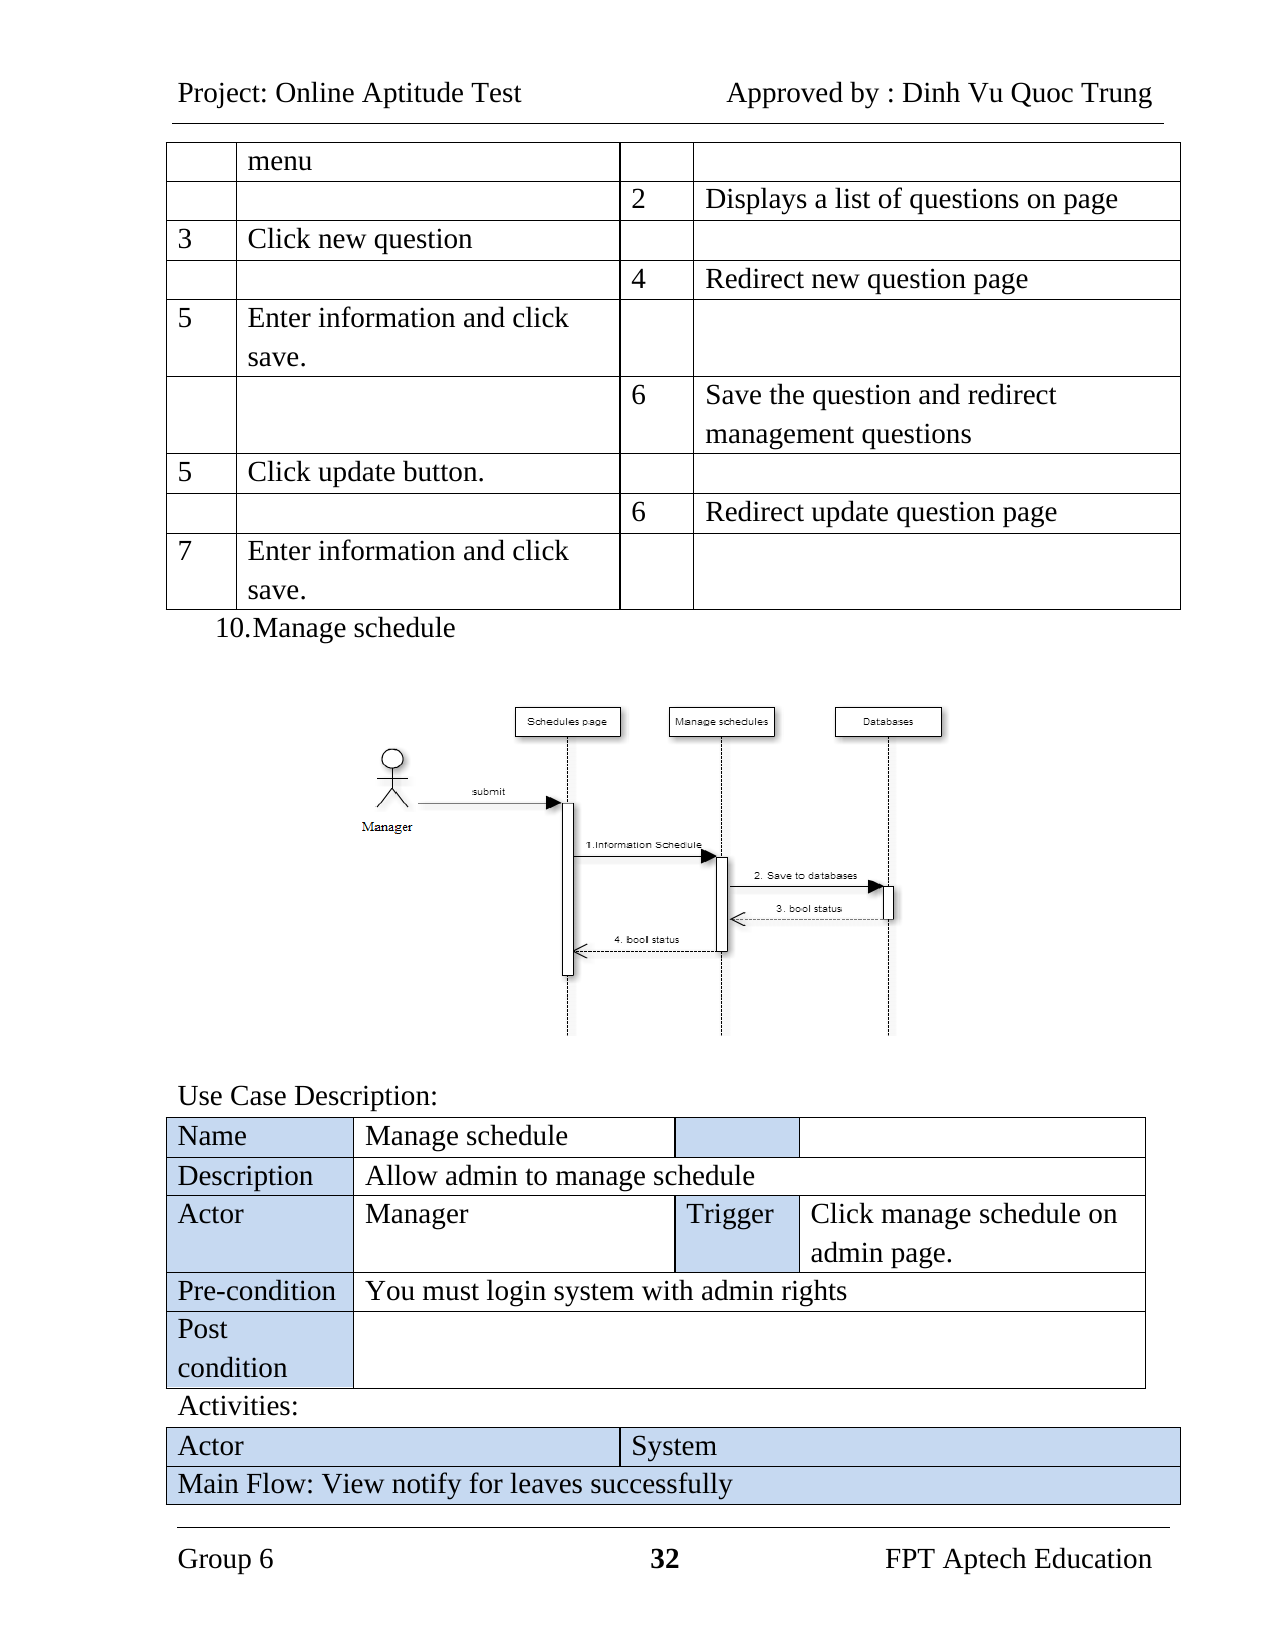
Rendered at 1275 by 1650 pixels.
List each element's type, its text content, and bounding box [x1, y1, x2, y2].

table_header Actor [167, 1428, 619, 1466]
table_header [676, 1118, 799, 1157]
text Activities: [177, 1388, 1157, 1422]
table_cell 4 [621, 261, 693, 299]
table_cell Manager [354, 1196, 674, 1272]
table_cell [621, 221, 693, 260]
table_header Manage schedule [354, 1118, 674, 1157]
table_cell Description [167, 1158, 353, 1195]
table_cell [237, 377, 619, 453]
table_cell [694, 300, 1180, 376]
text Use Case Description: [177, 1078, 1157, 1112]
table_cell 1 [167, 143, 236, 181]
table_cell Actor [167, 1196, 353, 1272]
table_cell [621, 300, 693, 376]
table_cell [167, 377, 236, 453]
table_cell 5 [167, 300, 236, 376]
table_cell 3 [167, 221, 236, 260]
table_cell Redirect new question page [694, 261, 1180, 299]
table_cell Displays a list of questions on page [694, 182, 1180, 220]
table_cell [237, 182, 619, 220]
table_cell Post condition [167, 1312, 353, 1387]
table_cell Enter information and click save. [237, 300, 619, 376]
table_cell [237, 143, 619, 181]
table_cell 6 [621, 494, 693, 532]
picture [338, 687, 996, 1036]
table_cell [167, 261, 236, 299]
table_cell Save the question and redirect management questions [694, 377, 1180, 453]
table_cell Enter information and click save. [237, 534, 619, 609]
table_cell Pre-condition [167, 1273, 353, 1311]
table_cell You must login system with admin rights [354, 1273, 1145, 1311]
table_cell Allow admin to manage schedule [354, 1158, 1145, 1195]
table_cell Click new question [237, 221, 619, 260]
table_header Name [167, 1118, 353, 1157]
table_cell [621, 534, 693, 609]
table_cell [694, 534, 1180, 609]
table_cell [694, 454, 1180, 493]
table_cell [621, 454, 693, 493]
table_cell [621, 143, 693, 181]
table_cell 2 [621, 182, 693, 220]
table_cell Click update button. [237, 454, 619, 493]
table_cell Main Flow: View notify for leaves successfully [167, 1467, 1180, 1504]
table_cell [237, 261, 619, 299]
table_cell 6 [621, 377, 693, 453]
table_header [800, 1118, 1145, 1157]
table_cell [167, 182, 236, 220]
table_cell 7 [167, 534, 236, 609]
table_cell [694, 143, 1180, 181]
table_cell 5 [167, 454, 236, 493]
table_cell [694, 221, 1180, 260]
table_cell [237, 494, 619, 532]
table_cell Redirect update question page [694, 494, 1180, 532]
list Manage schedule [215, 610, 1157, 644]
table_cell [167, 494, 236, 532]
table_cell Click manage schedule on admin page. [800, 1196, 1145, 1272]
table_cell Trigger [676, 1196, 799, 1272]
table_cell [354, 1312, 1145, 1387]
table_header System [621, 1428, 1180, 1466]
